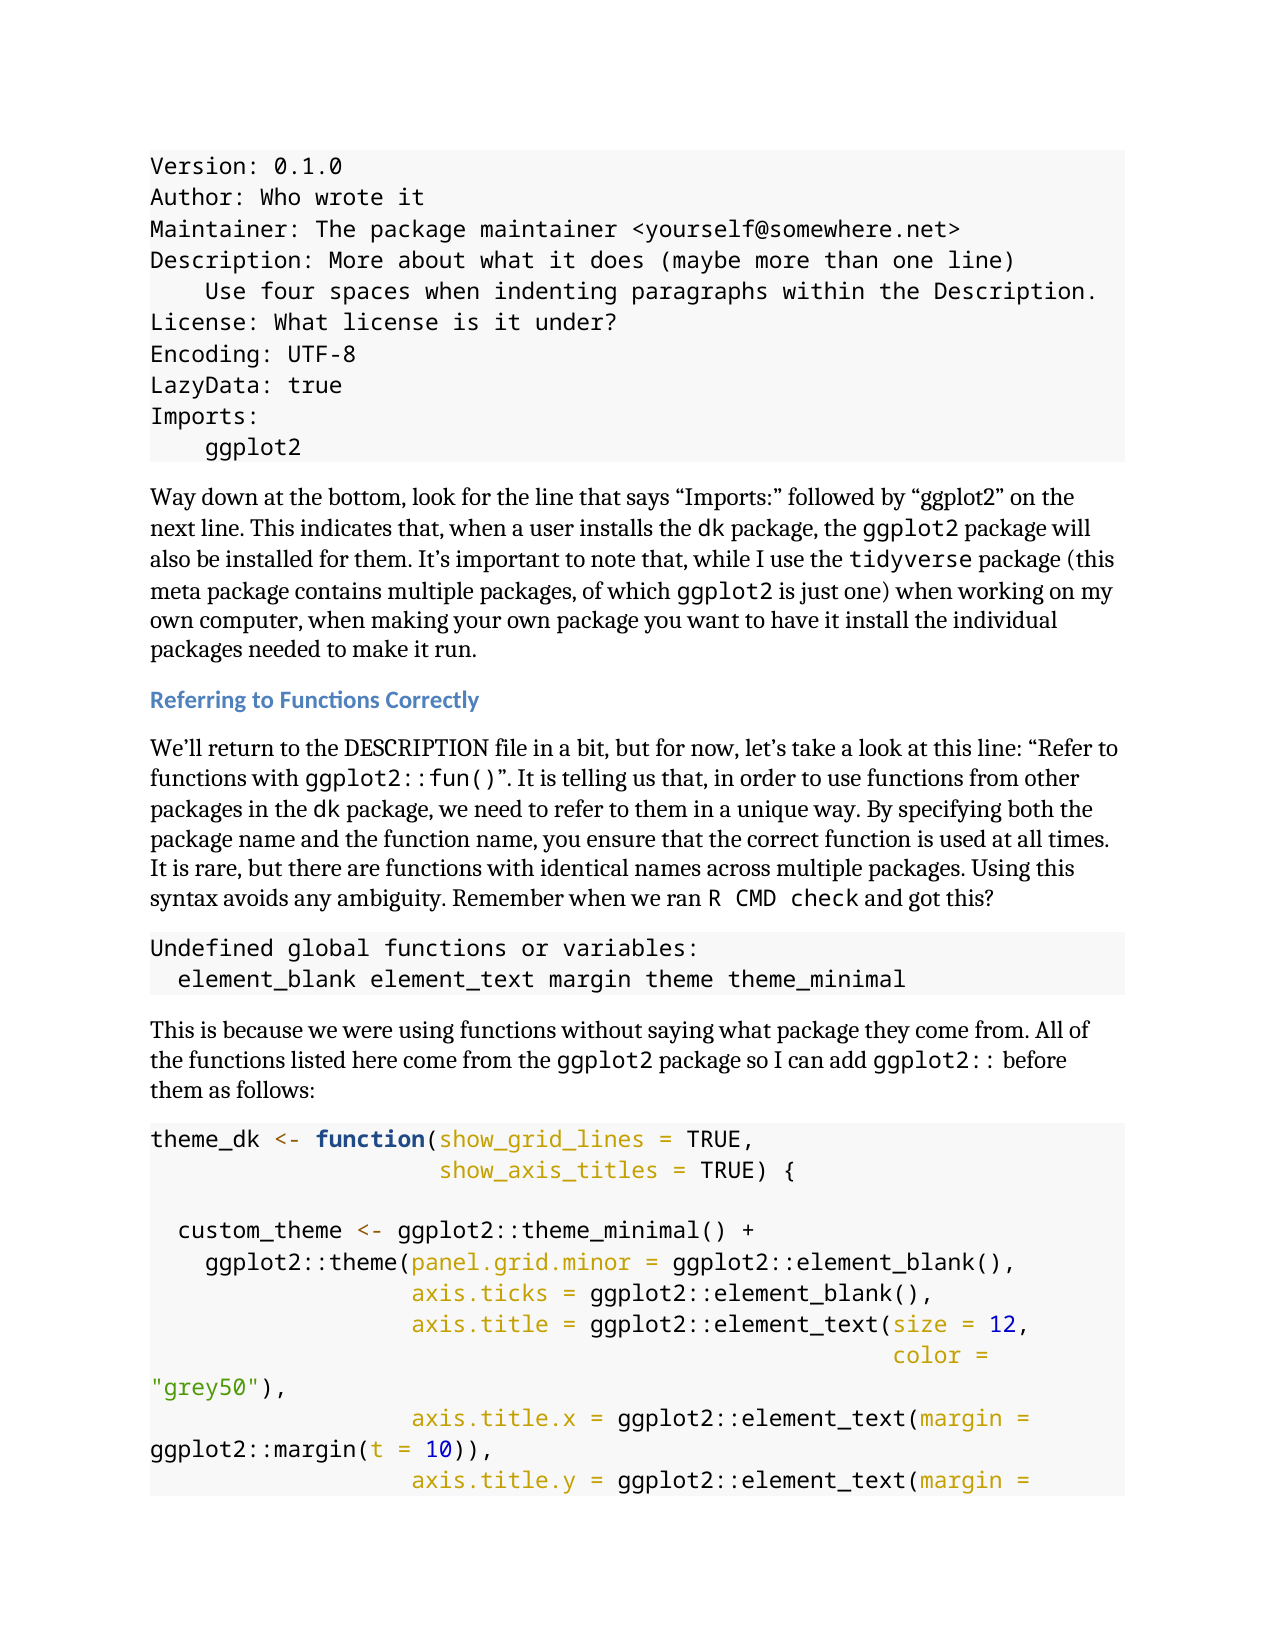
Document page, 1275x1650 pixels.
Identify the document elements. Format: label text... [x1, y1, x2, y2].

text We’ll return to the DESCRIPTION file in a bit, but for now, let’s take a look at this line: “Refer to functions with ggplot2::fun()”. It is telling us that, in order to use functions from other packages in the dk package, we need to refer to them in a unique way. By specifying both the package name and the function name, you ensure that the correct function is used at all times. It is rare, but there are functions with identical names across multiple packages. Using this syntax avoids any ambiguity. Remember when we ran R CMD check and got this? [150, 733, 1125, 913]
text Undefined global functions or variables: element_blank element_text margin theme theme_minimal [150, 932, 1125, 995]
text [150, 150, 1125, 462]
text Way down at the bottom, look for the line that says “Imports:” followed by “ggplot2” on the next line. This indicates that, when a user installs the dk package, the ggplot2 package will also be installed for them. It’s important to note that, while I use the tidyverse package (this meta package contains multiple packages, of which ggplot2 is just one) when working on my own computer, when making your own package you want to have it install the individual packages needed to make it run. [150, 483, 1125, 663]
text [150, 1123, 1125, 1496]
subtitle Referring to Functions Correctly [150, 684, 1125, 715]
text This is because we were using functions without saying what package they come from. All of the functions listed here come from the ggplot2 package so I can add ggplot2:: before them as follows: [150, 1016, 1125, 1104]
